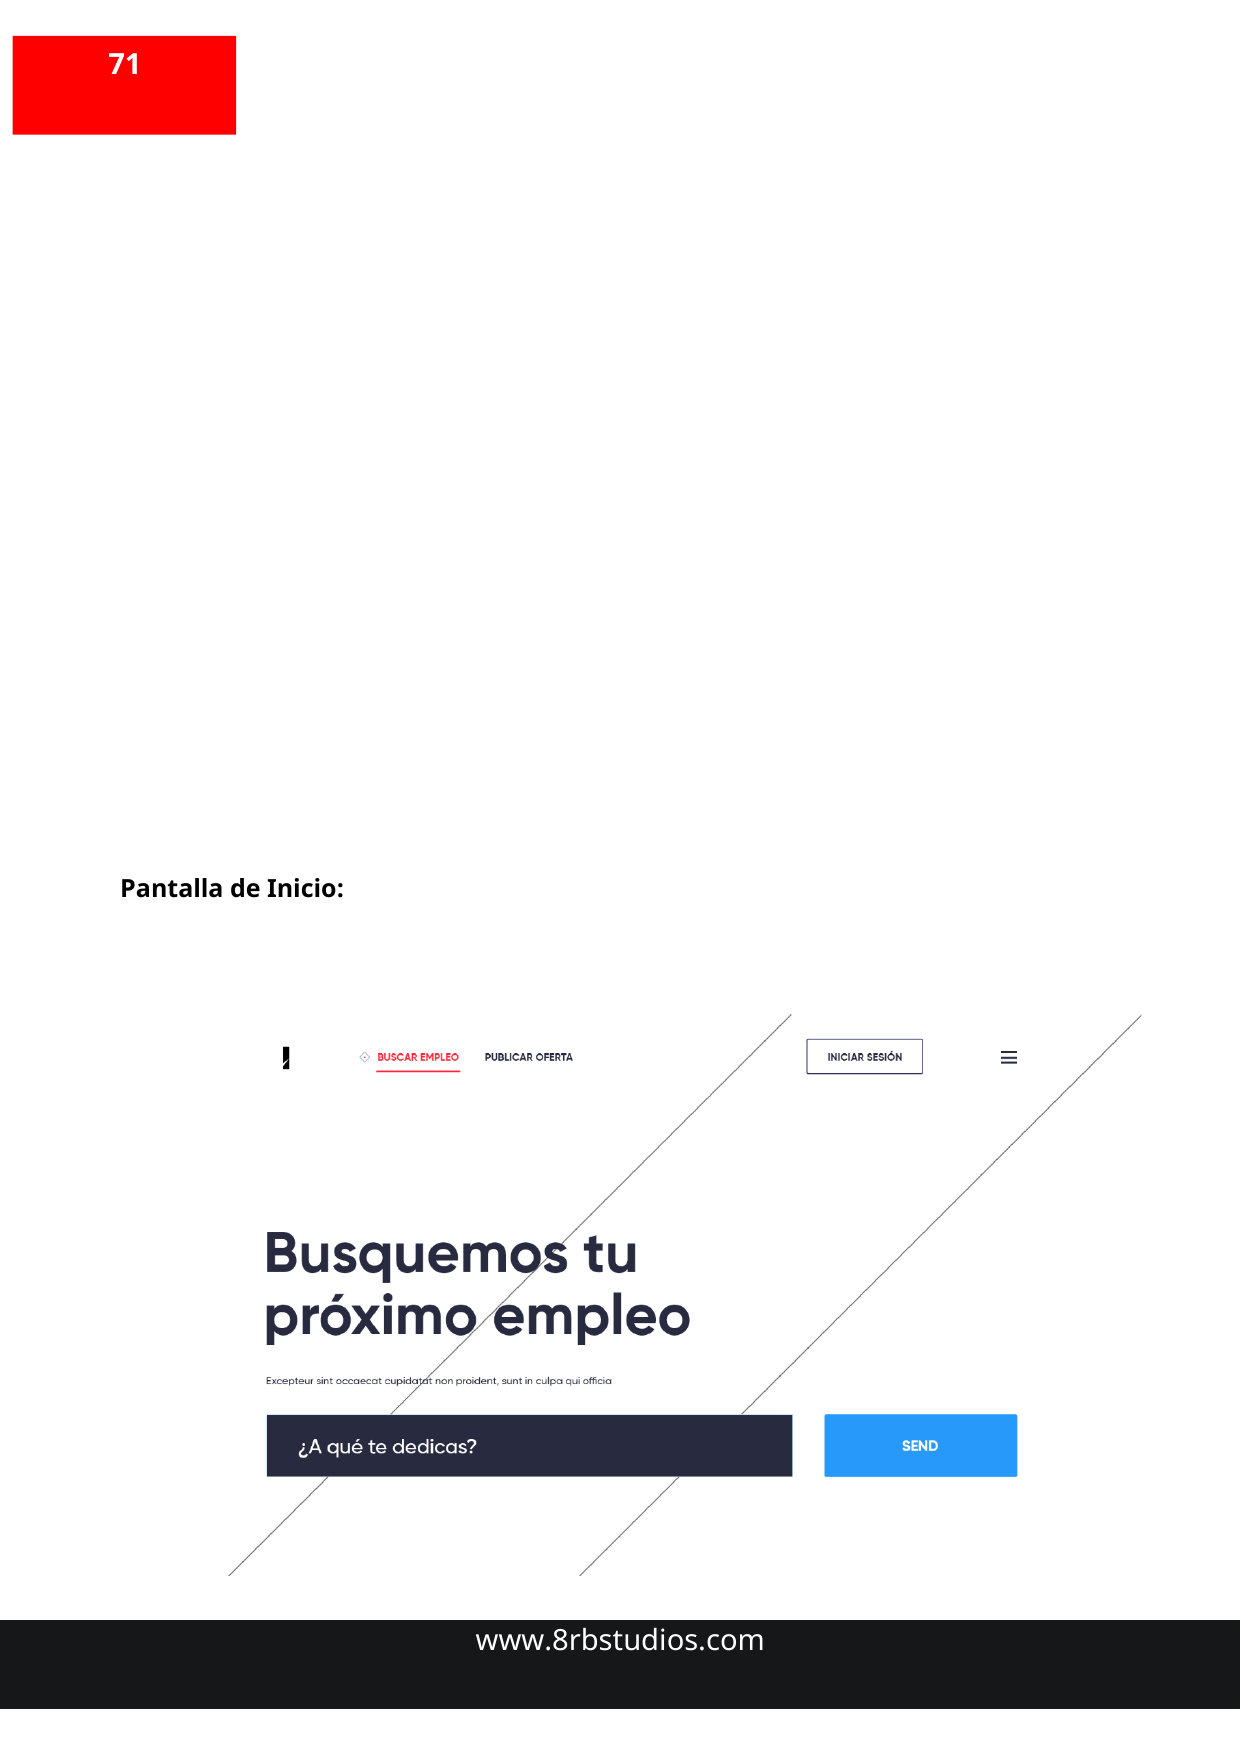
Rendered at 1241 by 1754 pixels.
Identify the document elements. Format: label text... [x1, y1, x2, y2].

subtitle Pantalla de Inicio: [120, 871, 1120, 905]
picture [142, 1014, 1142, 1576]
